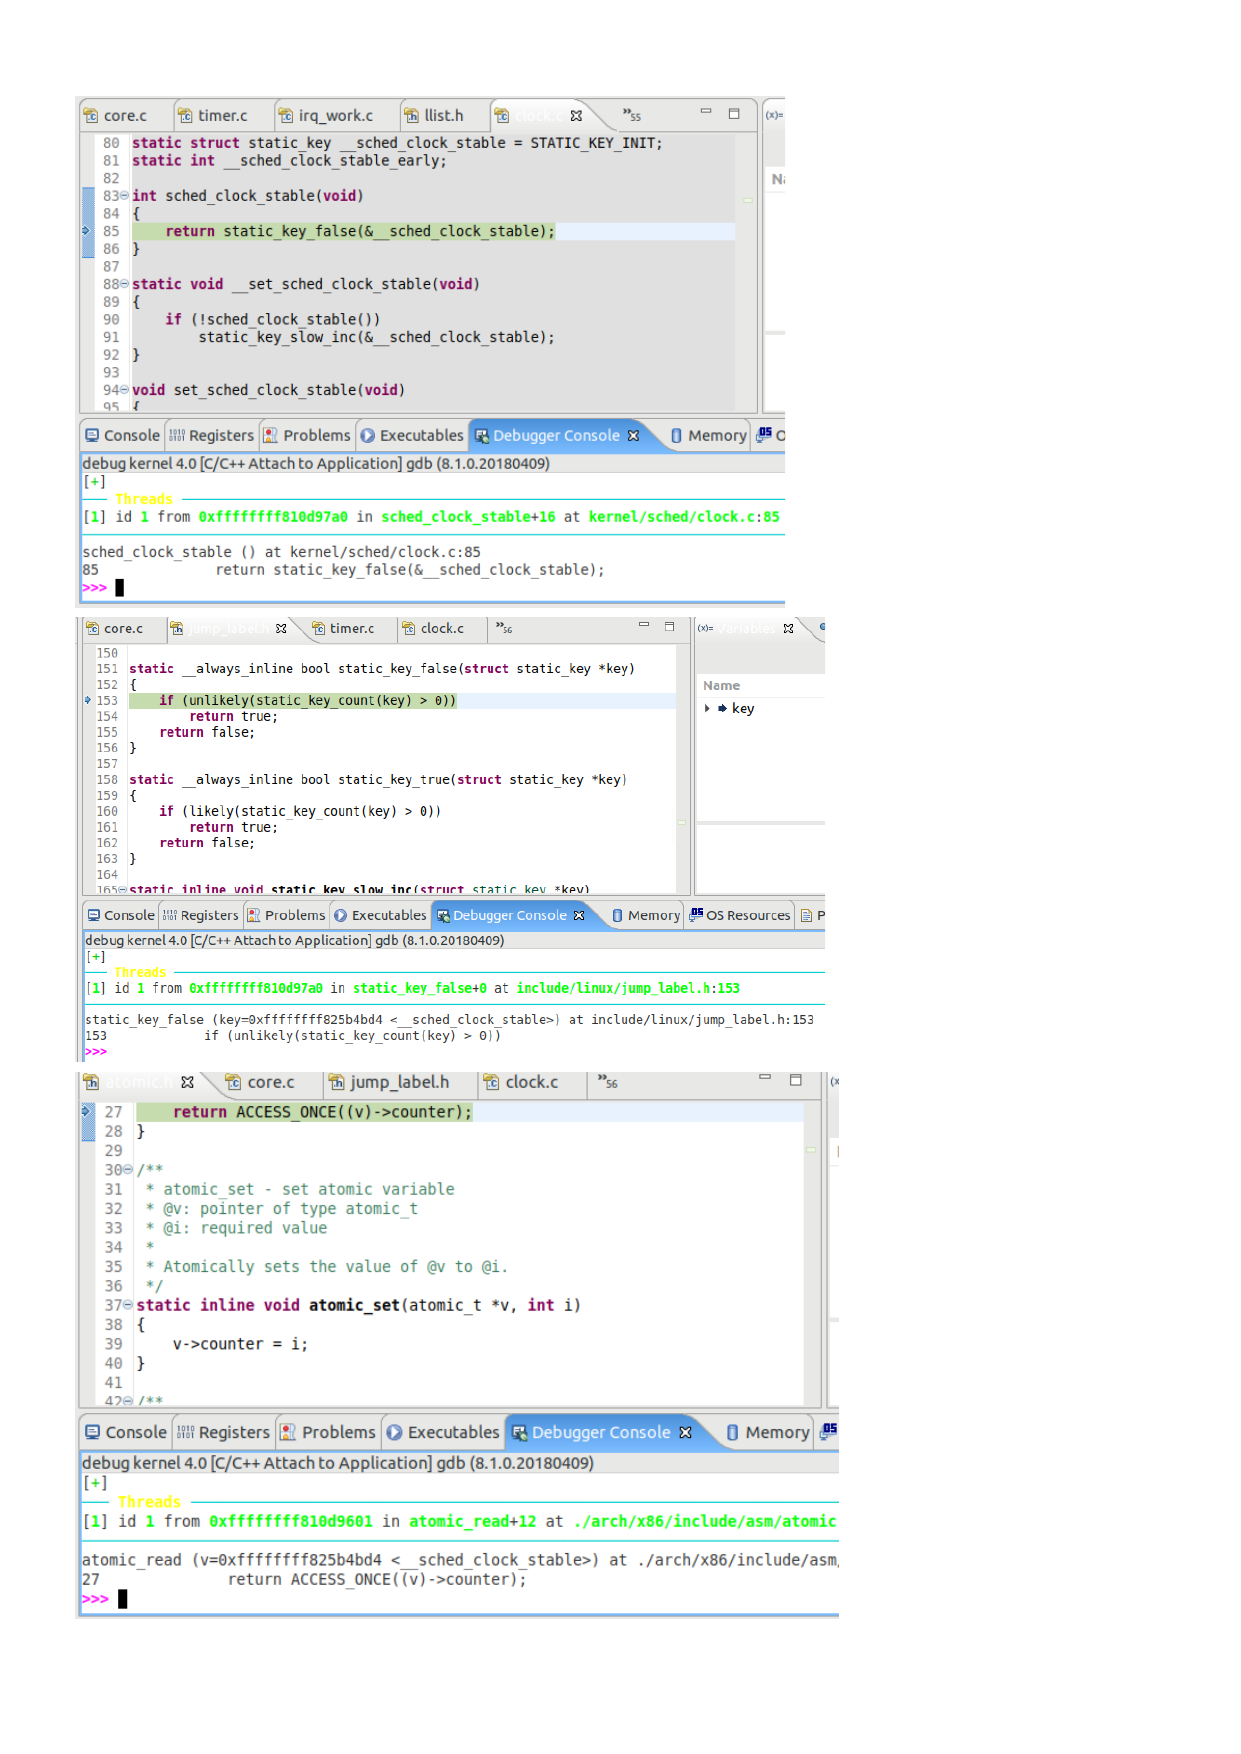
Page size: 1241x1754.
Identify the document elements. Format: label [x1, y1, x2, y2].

picture [75, 617, 826, 1062]
picture [75, 1072, 839, 1619]
picture [75, 96, 786, 608]
